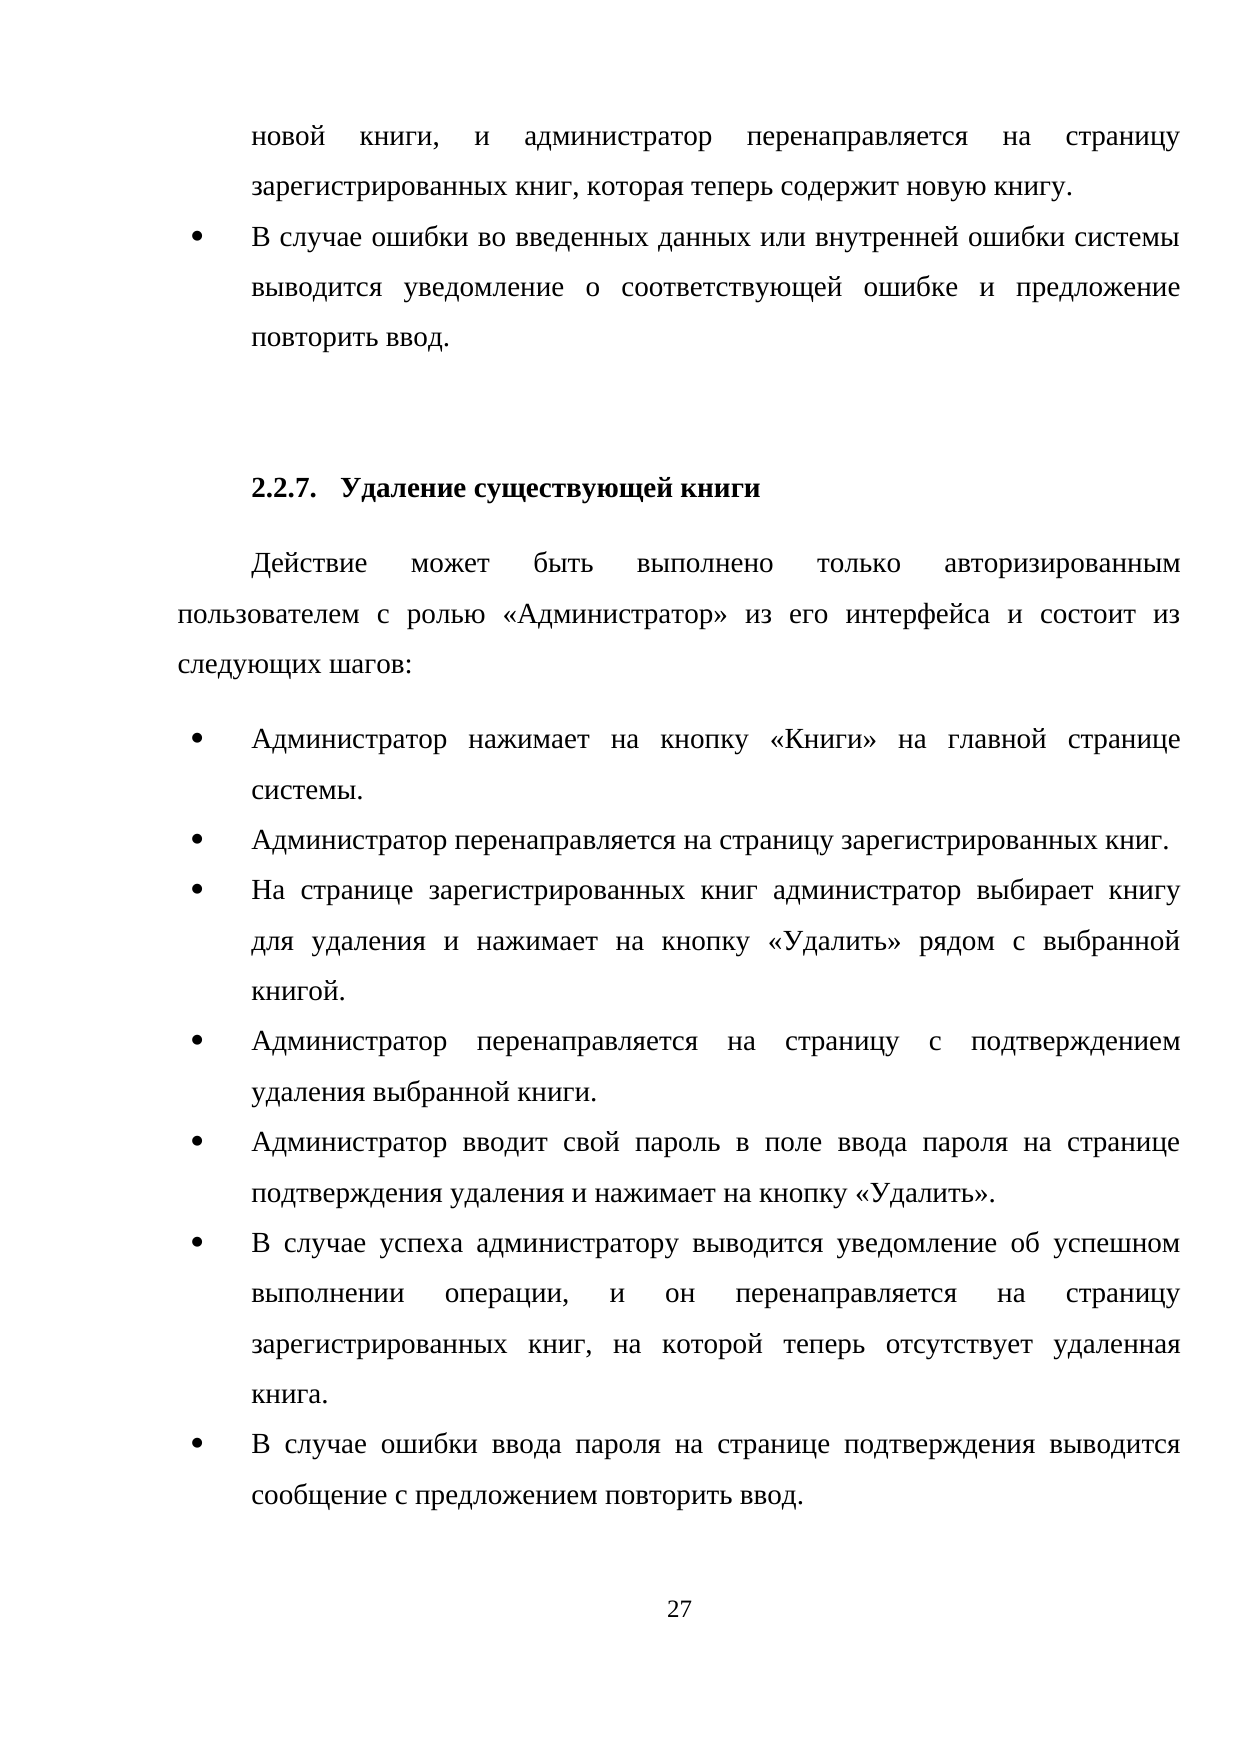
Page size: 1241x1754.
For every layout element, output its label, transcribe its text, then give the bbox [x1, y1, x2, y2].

text Администратор перенаправляется на страницу зарегистрированных книг. [192, 822, 1181, 856]
text Администратор нажимает на кнопку «Книги» на главной странице системы. [192, 721, 1181, 805]
text Удаление существующей книги [177, 470, 1181, 504]
text В случае ошибки во введенных данных или внутренней ошибки системы выводится уведомление о соответствующей ошибке и предложение повторить ввод. [192, 219, 1181, 353]
text В случае успеха администратору выводится уведомление об успешном выполнении операции, и он перенаправляется на страницу зарегистрированных книг, на которой теперь отсутствует удаленная книга. [192, 1225, 1181, 1409]
text Действие может быть выполнено только авторизированным пользователем с ролью «Администратор» из его интерфейса и состоит из следующих шагов: [177, 545, 1181, 679]
text На странице зарегистрированных книг администратор выбирает книгу для удаления и нажимает на кнопку «Удалить» рядом с выбранной книгой. [192, 872, 1181, 1007]
text Администратор перенаправляется на страницу с подтверждением удаления выбранной книги. [192, 1023, 1181, 1107]
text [192, 118, 1181, 202]
text В случае ошибки ввода пароля на странице подтверждения выводится сообщение с предложением повторить ввод. [192, 1426, 1181, 1510]
text Администратор вводит свой пароль в поле ввода пароля на странице подтверждения удаления и нажимает на кнопку «Удалить». [192, 1124, 1181, 1208]
